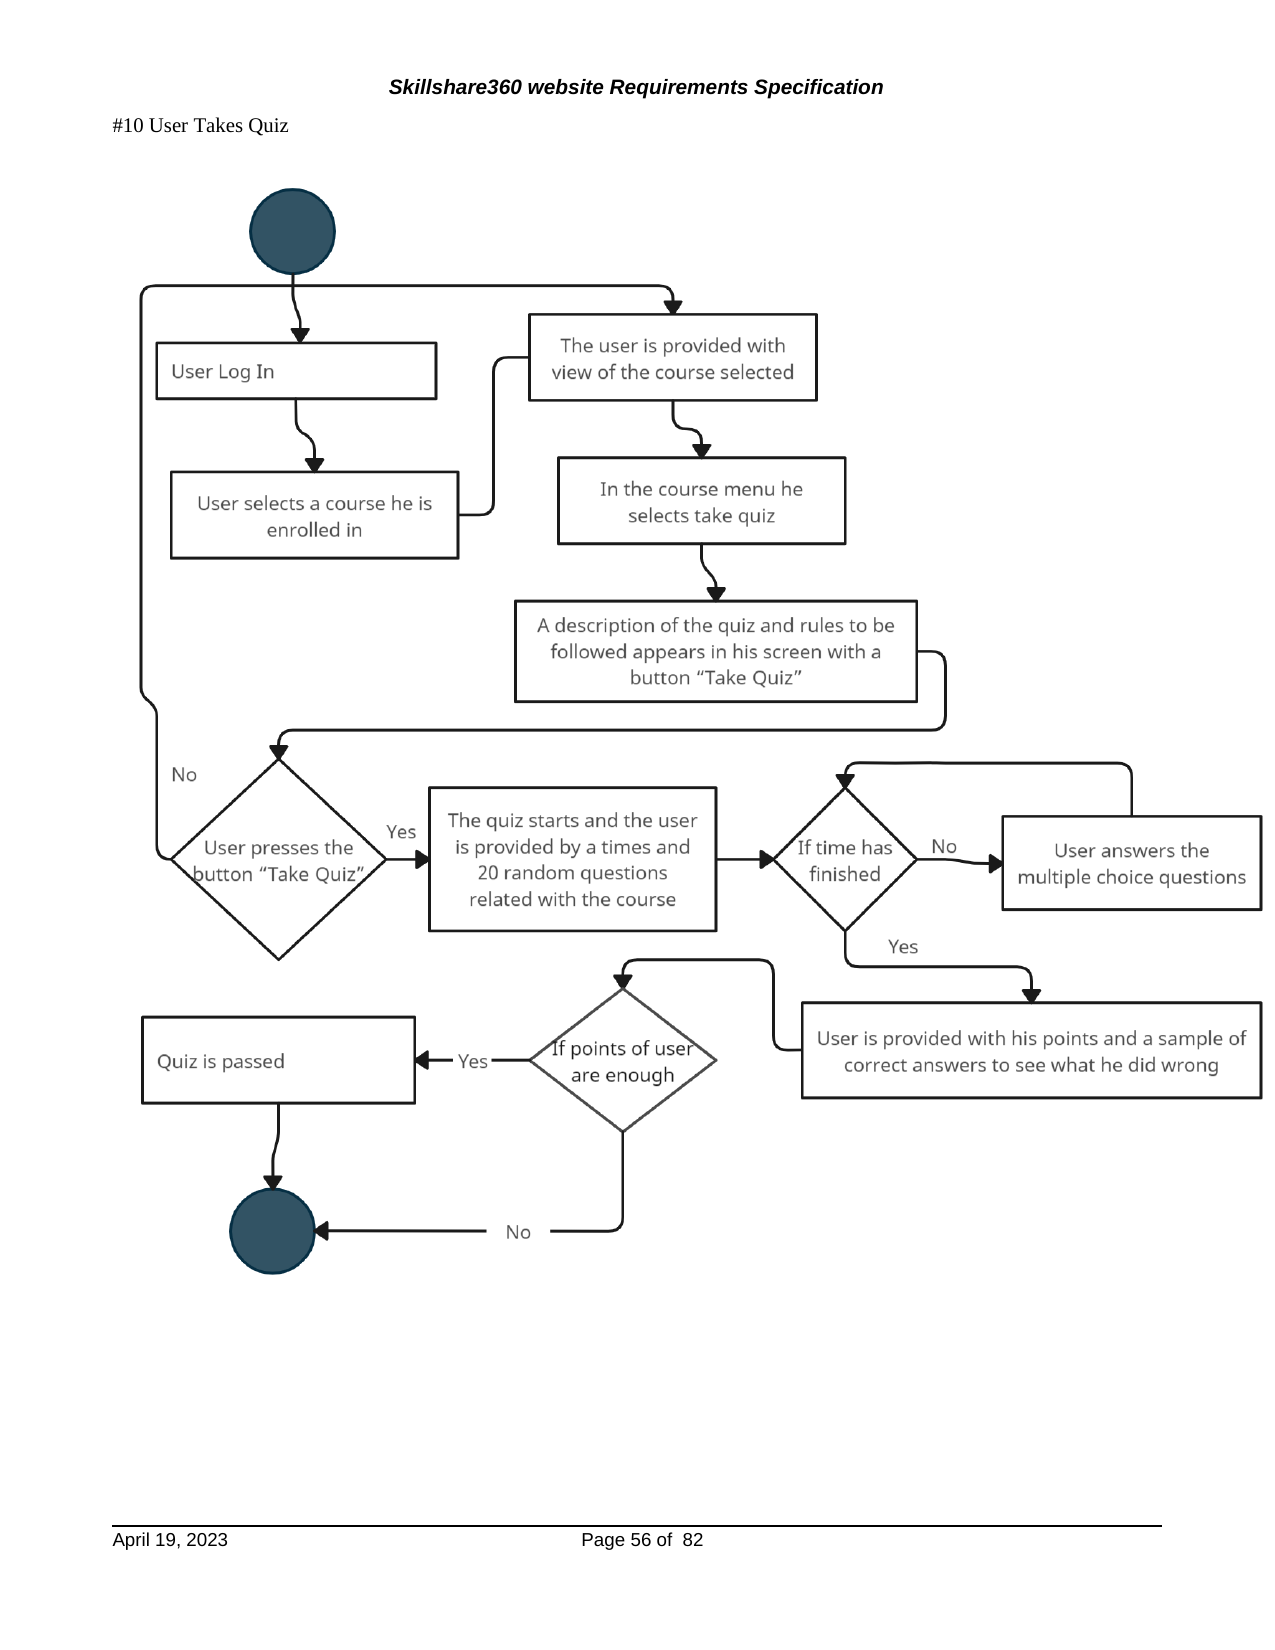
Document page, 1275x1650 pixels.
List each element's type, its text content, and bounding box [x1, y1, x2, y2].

picture [112, 161, 1275, 1302]
text #10 User Takes Quiz [112, 112, 1162, 137]
